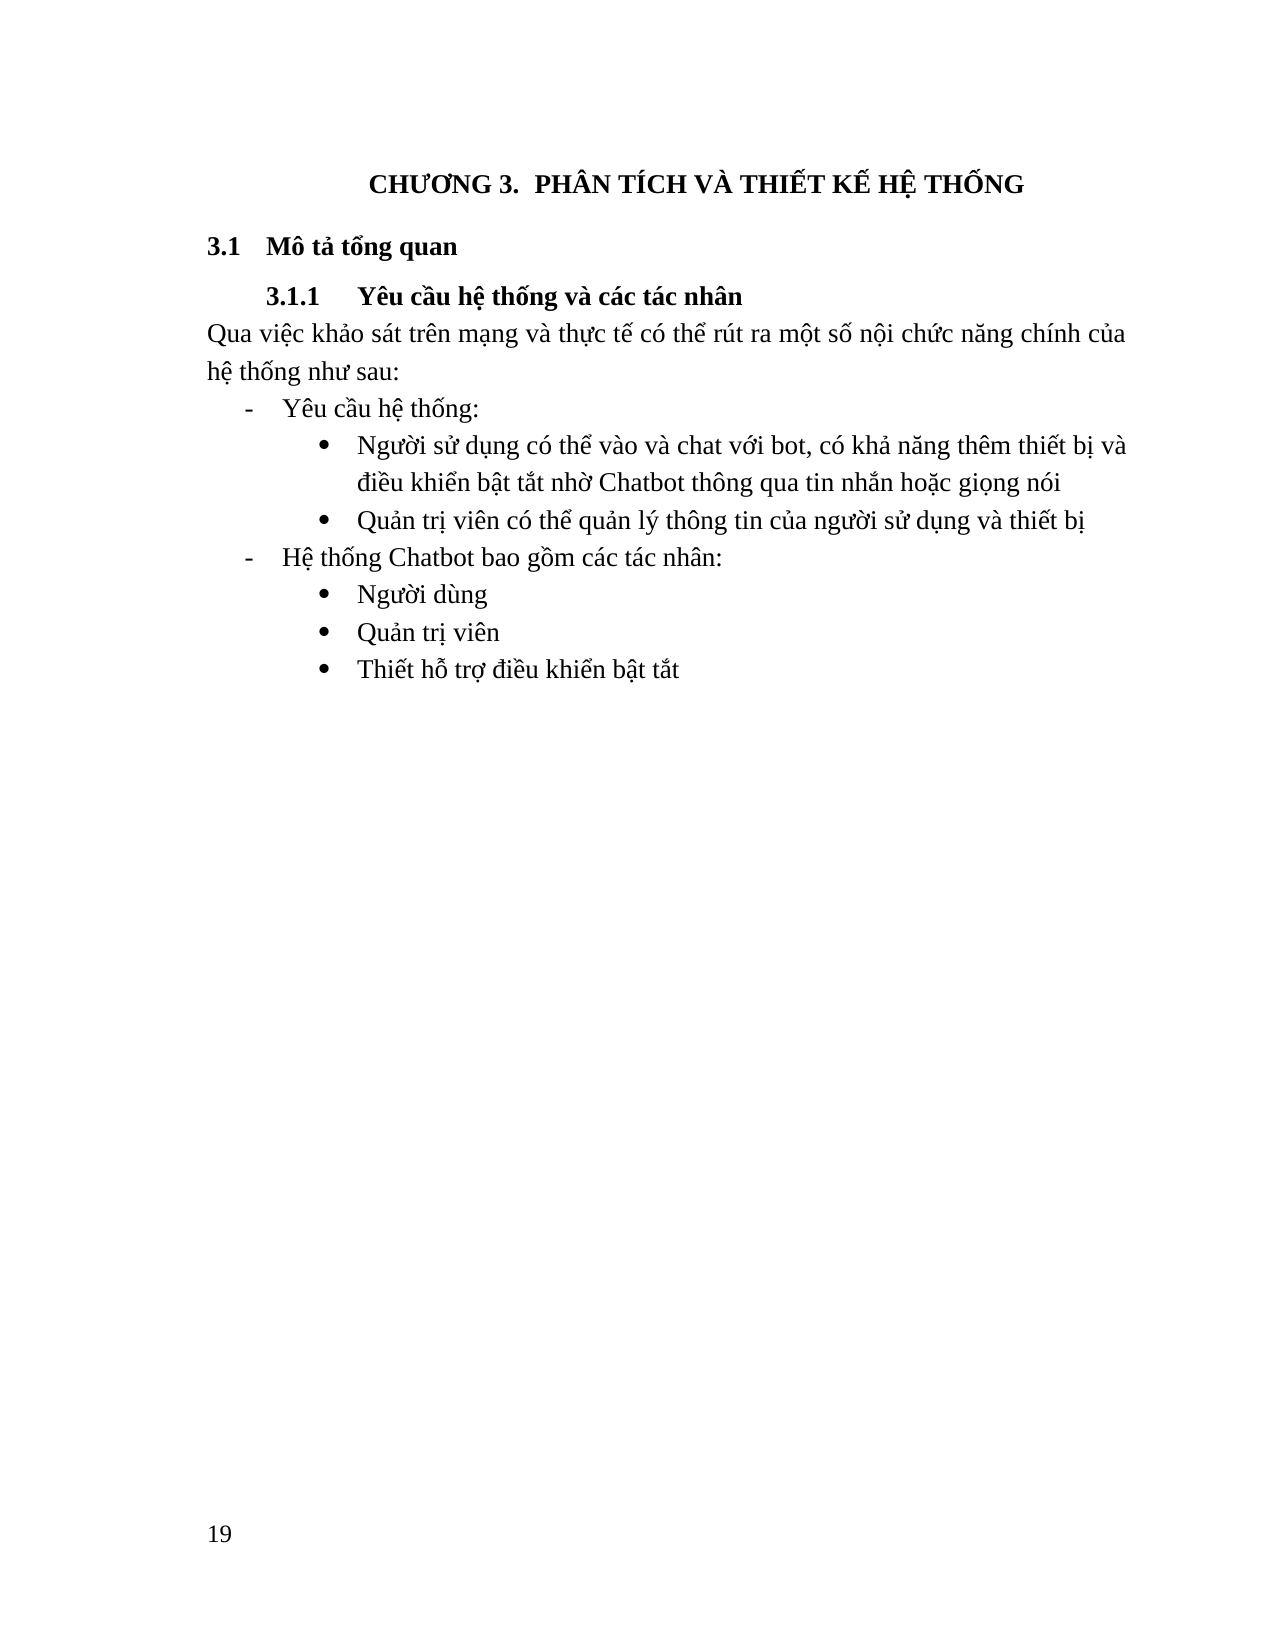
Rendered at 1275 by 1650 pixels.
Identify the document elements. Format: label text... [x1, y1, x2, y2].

list Người sử dụng có thể vào và chat với bot, có khả năng thêm thiết bị và điều khiển bật tắt nhờ Chatbot thông qua tin nhắn hoặc giọng nói [319, 429, 1127, 498]
list Hệ thống Chatbot bao gồm các tác nhân: [244, 541, 1127, 572]
list Người dùng [319, 579, 1127, 610]
list Thiết hỗ trợ điều khiển bật tắt [319, 654, 1127, 685]
list Quản trị viên có thể quản lý thông tin của người sử dụng và thiết bị [319, 504, 1127, 535]
list Yêu cầu hệ thống: [244, 392, 1127, 423]
list Quản trị viên [319, 616, 1127, 647]
text Qua việc khảo sát trên mạng và thực tế có thể rút ra một số nội chức năng chính của hệ thống như sau: [207, 317, 1127, 386]
subtitle Yêu cầu hệ thống và các tác nhân [266, 280, 1127, 311]
subtitle Mô tả tổng quan [207, 230, 1127, 261]
subtitle PHÂN TÍCH VÀ THIẾT KẾ HỆ THỐNG [266, 168, 1127, 199]
